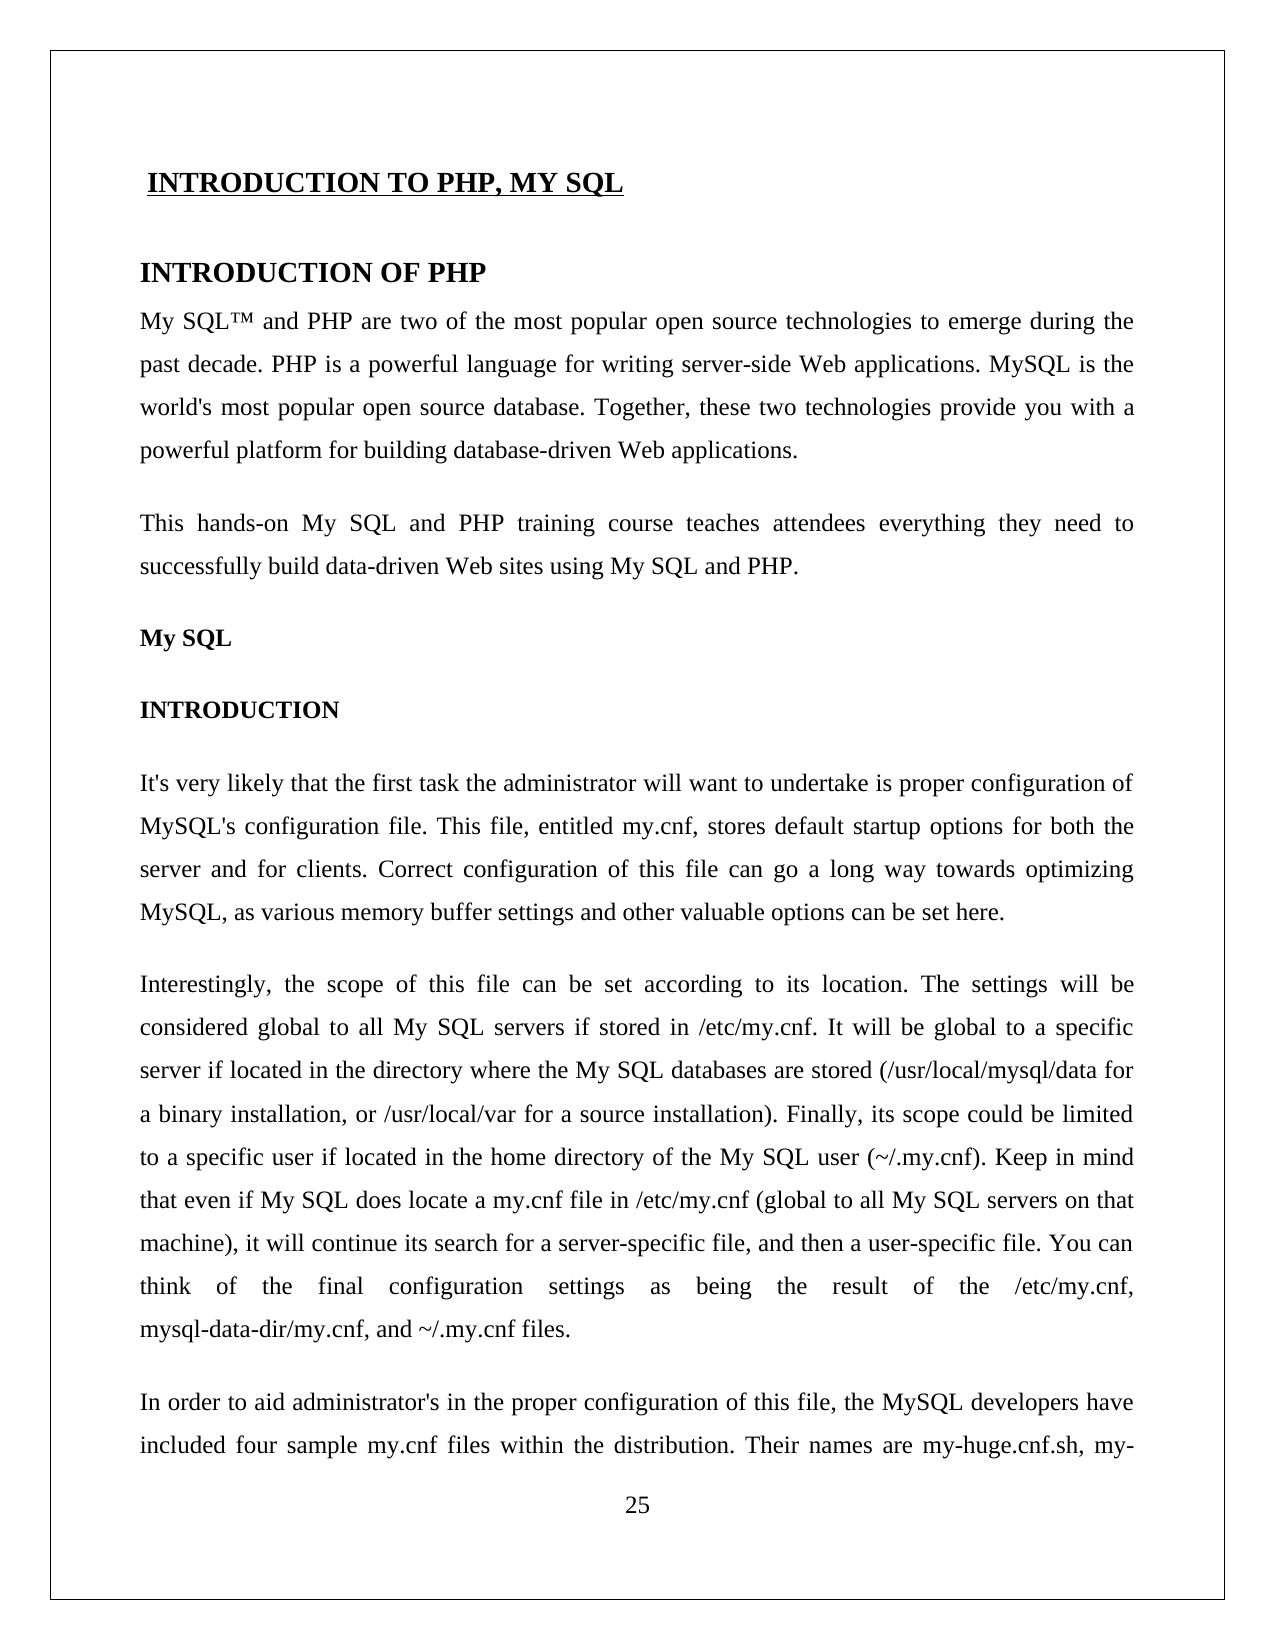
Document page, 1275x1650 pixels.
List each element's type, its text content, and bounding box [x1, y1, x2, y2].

text Interestingly, the scope of this file can be set according to its location. The settings will be considered global to all My SQL servers if stored in /etc/my.cnf. It will be global to a specific server if located in the directory where the My SQL databases are stored (/usr/local/mysql/data for a binary installation, or /usr/local/var for a source installation). Finally, its scope could be limited to a specific user if located in the home directory of the My SQL user (~/.my.cnf). Keep in mind that even if My SQL does locate a my.cnf file in /etc/my.cnf (global to all My SQL servers on that machine), it will continue its search for a server-specific file, and then a user-specific file. You can think of the final configuration settings as being the result of the /etc/my.cnf, mysql-data-dir/my.cnf, and ~/.my.cnf files. [139, 969, 1135, 1343]
text INTRODUCTION OF PHP [139, 256, 1210, 289]
subtitle My SQL [139, 623, 1135, 652]
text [139, 1387, 1135, 1458]
text My SQL™ and PHP are two of the most popular open source technologies to emerge during the past decade. PHP is a powerful language for writing server-side Web applications. MySQL is the world's most popular open source database. Together, these two technologies provide you with a powerful platform for building database-driven Web applications. [139, 306, 1135, 464]
subtitle INTRODUCTION [139, 695, 1135, 724]
text This hands-on My SQL and PHP training course teaches attendees everything they need to successfully build data-driven Web sites using My SQL and PHP. [139, 508, 1135, 579]
text It's very likely that the first task the administrator will want to undertake is proper configuration of MySQL's configuration file. This file, entitled my.cnf, stores default startup options for both the server and for clients. Correct configuration of this file can go a long way towards optimizing MySQL, as various memory buffer settings and other valuable options can be set here. [139, 768, 1135, 926]
subtitle INTRODUCTION TO PHP, MY SQL [139, 166, 1135, 199]
